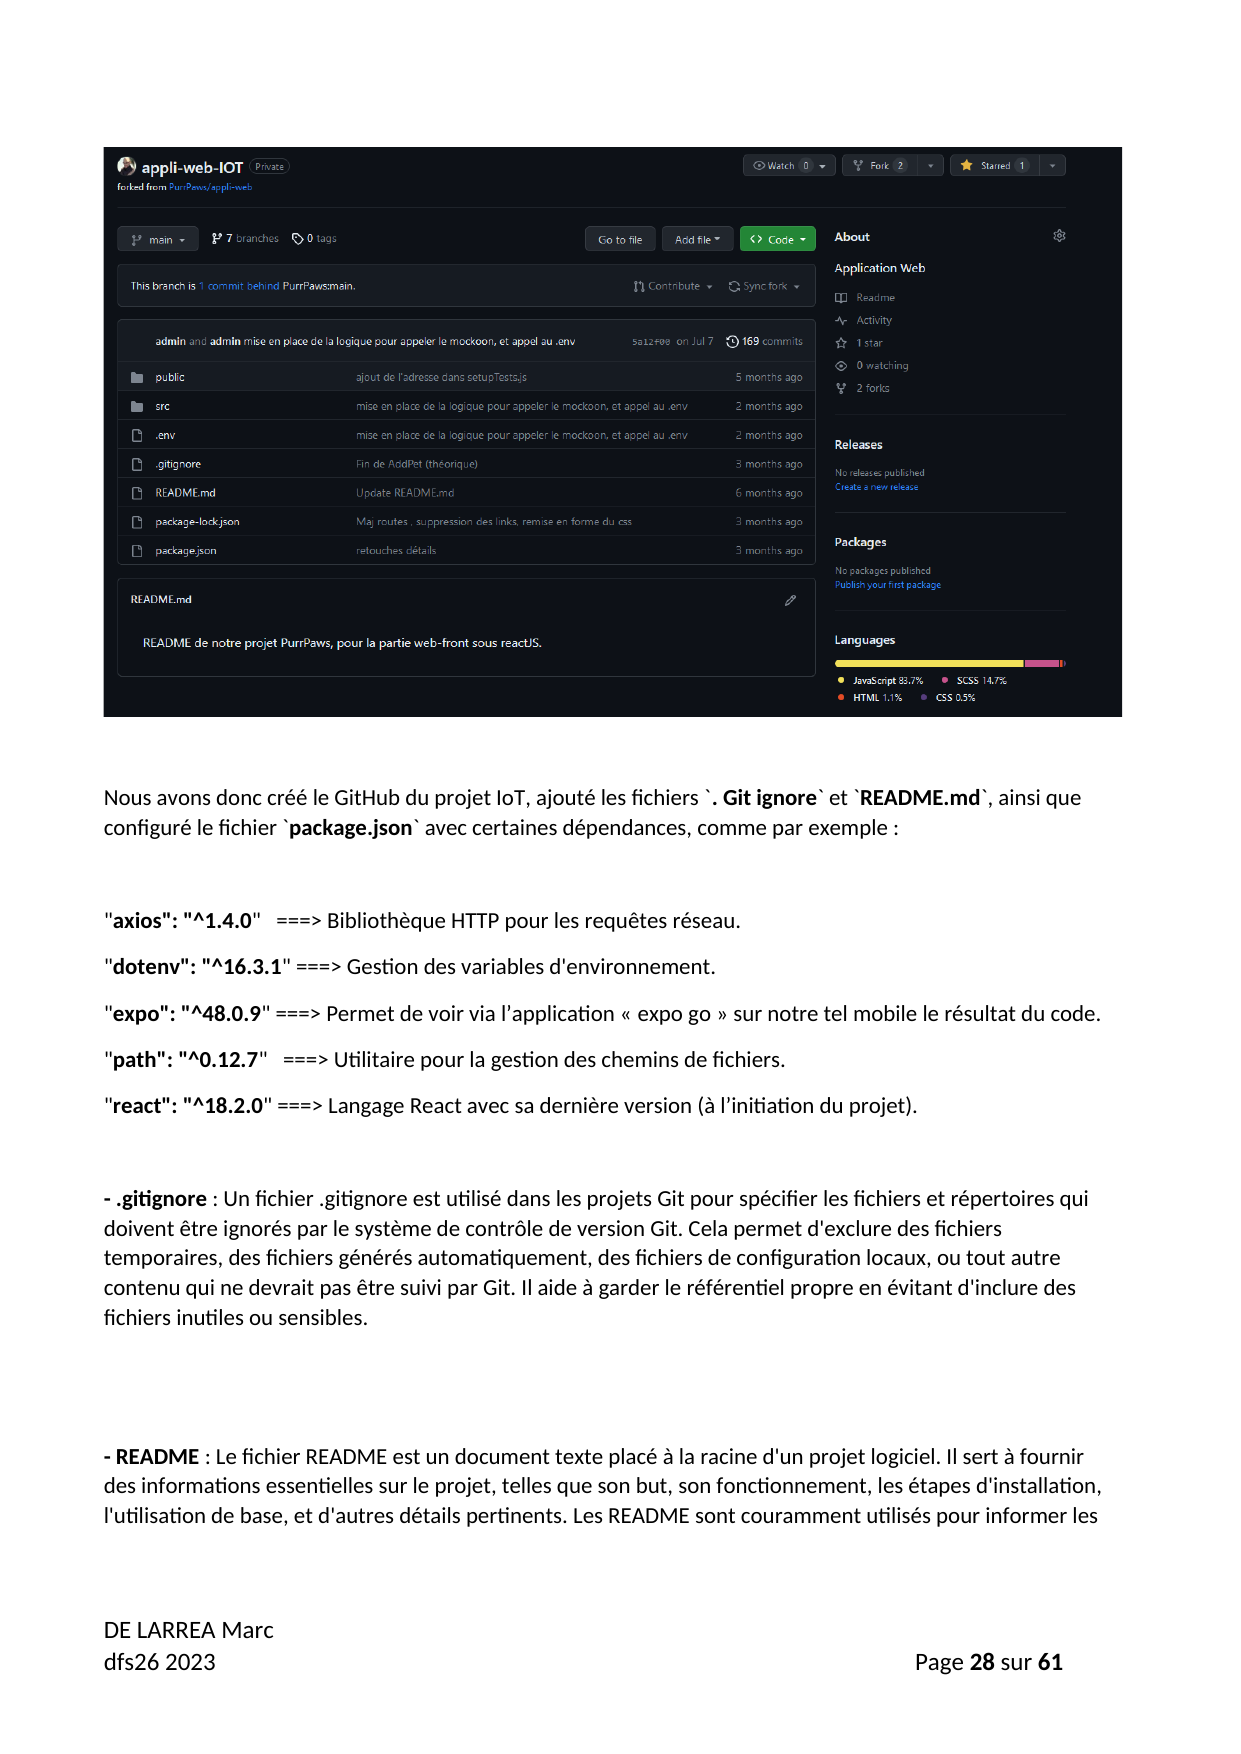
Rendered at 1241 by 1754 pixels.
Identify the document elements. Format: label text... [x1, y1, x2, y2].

text "react": "^18.2.0" ===> Langage React avec sa dernière version (à l’initiation du projet). [103, 1091, 1122, 1119]
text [103, 1442, 1122, 1529]
picture [103, 147, 1123, 717]
text "path": "^0.12.7" ===> Utilitaire pour la gestion des chemins de fichiers. [103, 1045, 1122, 1073]
text "axios": "^1.4.0" ===> Bibliothèque HTTP pour les requêtes réseau. [103, 906, 1122, 934]
text "dotenv": "^16.3.1" ===> Gestion des variables d'environnement. [103, 952, 1122, 980]
text - .gitignore : Un fichier .gitignore est utilisé dans les projets Git pour spécifier les fichiers et répertoires qui doivent être ignorés par le système de contrôle de version Git. Cela permet d'exclure des fichiers temporaires, des fichiers générés automatiquement, des fichiers de configuration locaux, ou tout autre contenu qui ne devrait pas être suivi par Git. Il aide à garder le référentiel propre en évitant d'inclure des fichiers inutiles ou sensibles. [103, 1184, 1122, 1331]
text Nous avons donc créé le GitHub du projet IoT, ajouté les fichiers `. Git ignore` et `README.md`, ainsi que configuré le fichier `package.json` avec certaines dépendances, comme par exemple : [103, 783, 1122, 841]
text "expo": "^48.0.9" ===> Permet de voir via l’application « expo go » sur notre tel mobile le résultat du code. [103, 999, 1122, 1027]
